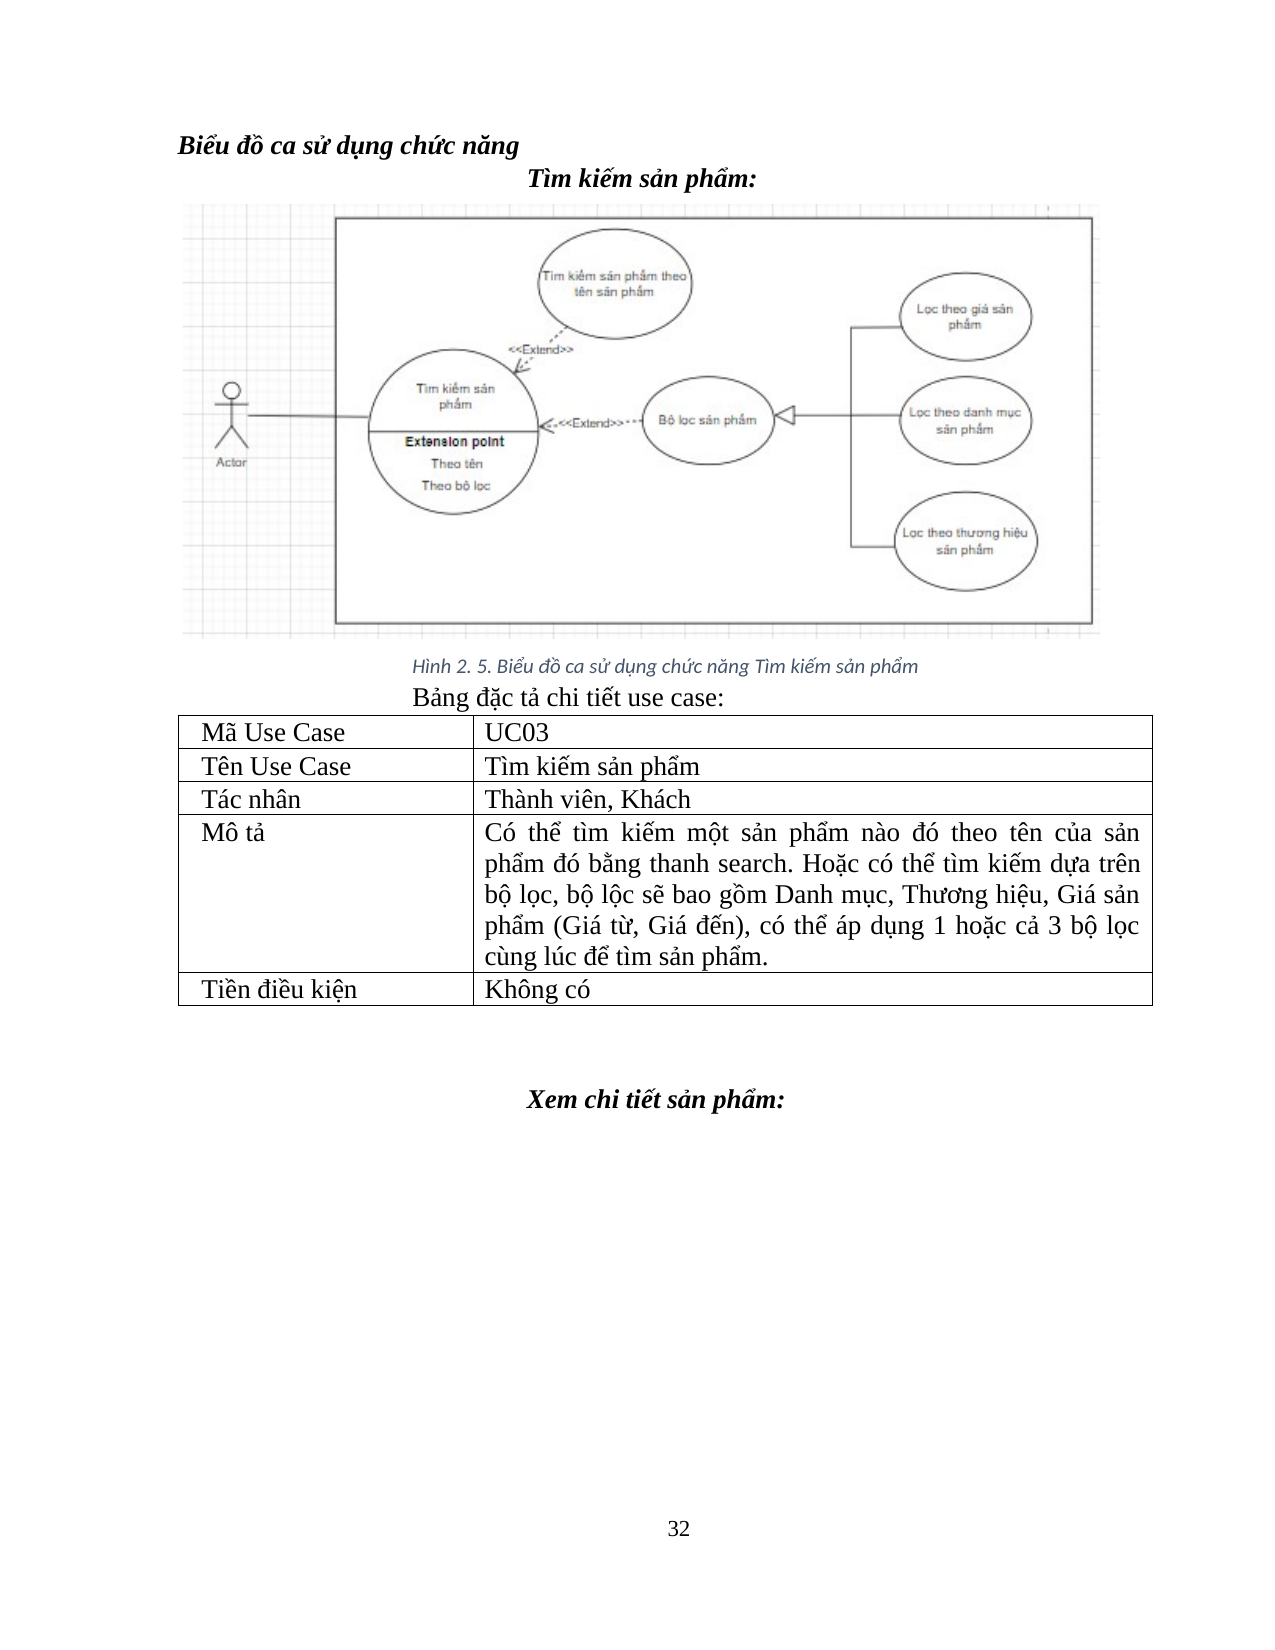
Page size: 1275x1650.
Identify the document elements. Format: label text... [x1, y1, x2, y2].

table_cell Thành viên, Khách [474, 782, 1152, 814]
picture [182, 204, 1100, 639]
text Xem chi tiết sản phẩm: [279, 1083, 1033, 1115]
table_header UC03 [474, 716, 1152, 748]
subtitle Hình 2. 5. Biểu đồ ca sử dụng chức năng Tìm kiếm sản phẩm [176, 653, 982, 678]
table_cell Tìm kiếm sản phẩm [474, 749, 1152, 781]
text Bảng đặc tả chi tiết use case: [176, 681, 982, 712]
table_cell Tên Use Case [179, 749, 473, 781]
table_cell Không có [474, 973, 1152, 1005]
table_cell Mô tả [179, 815, 473, 972]
table_cell Có thể tìm kiếm một sản phẩm nào đó theo tên của sản phẩm đó bằng thanh search. Hoặc có thể tìm kiếm dựa trên bộ lọc, bộ lộc sẽ bao gồm Danh mục, Thương hiệu, Giá sản phẩm (Giá từ, Giá đến), có thể áp dụng 1 hoặc cả 3 bộ lọc cùng lúc để tìm sản phẩm. [474, 815, 1152, 972]
table_cell Tác nhân [179, 782, 473, 814]
table_cell Tiền điều kiện [179, 973, 473, 1005]
text Tìm kiếm sản phẩm: [279, 162, 1005, 193]
table_header Mã Use Case [179, 716, 473, 748]
